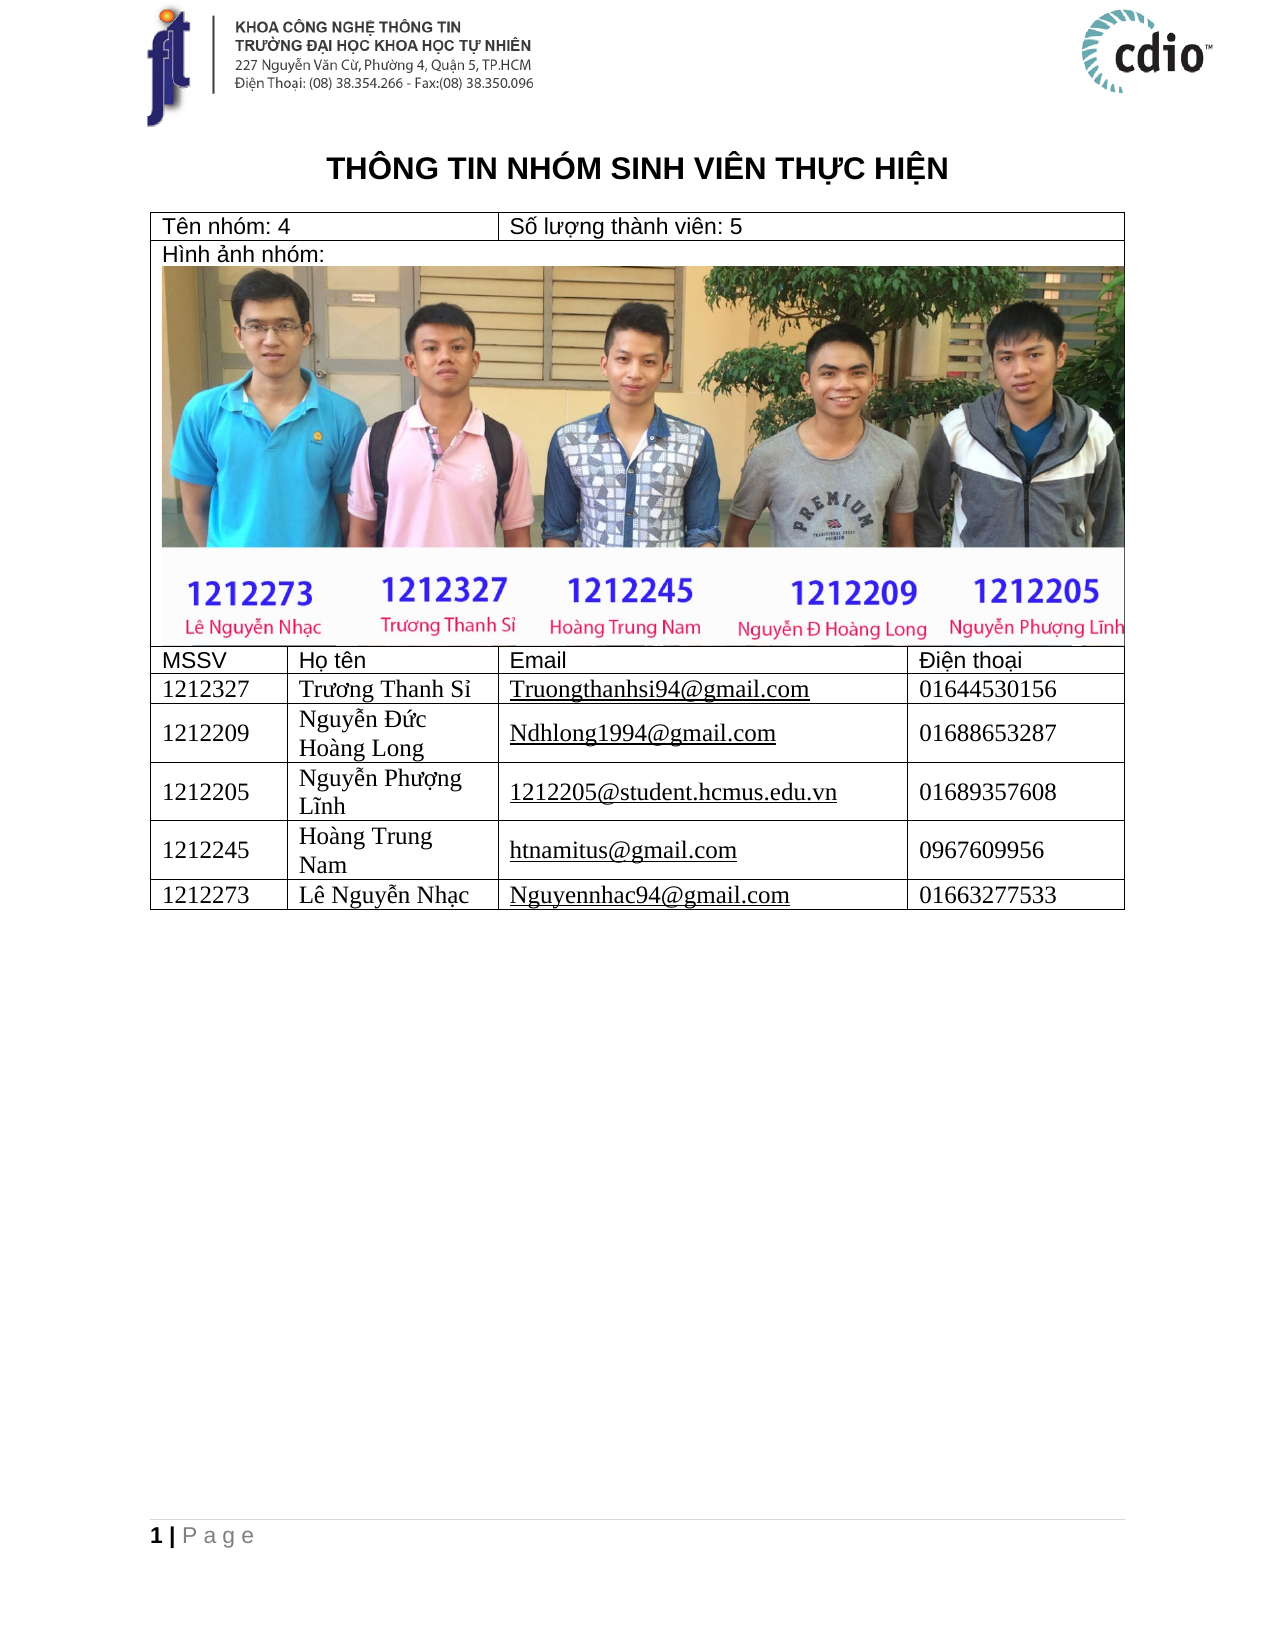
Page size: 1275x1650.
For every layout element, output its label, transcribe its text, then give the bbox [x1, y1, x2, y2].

table_cell 01688653287 [908, 704, 1124, 762]
table_cell 1212245 [151, 821, 287, 879]
picture [125, 0, 1224, 149]
table_cell Nguyennhac94@gmail.com [499, 880, 907, 908]
table_cell Truongthanhsi94@gmail.com [499, 674, 907, 703]
text THÔNG TIN NHÓM SINH VIÊN THỰC HIỆN [150, 150, 1125, 186]
table_cell 01689357608 [908, 763, 1124, 820]
table_header Số lượng thành viên: 5 [499, 213, 1124, 239]
table_cell Email [499, 647, 907, 673]
table_cell 1212205 [151, 763, 287, 820]
table_cell Điện thoại [908, 647, 1124, 673]
table_cell MSSV [151, 647, 287, 673]
table_cell 1212327 [151, 674, 287, 703]
table_header Tên nhóm: 4 [151, 213, 498, 239]
table_cell 01644530156 [908, 674, 1124, 703]
table_cell Hoàng Trung Nam [288, 821, 498, 879]
table_cell 0967609956 [908, 821, 1124, 879]
table_cell 1212205@student.hcmus.edu.vn [499, 763, 907, 820]
table_cell Nguyễn Đức Hoàng Long [288, 704, 498, 762]
table_cell 1212273 [151, 880, 287, 908]
table_cell Trương Thanh Sỉ [288, 674, 498, 703]
table_cell 1212209 [151, 704, 287, 762]
table_cell Họ tên [288, 647, 498, 673]
table_cell htnamitus@gmail.com [499, 821, 907, 879]
table_cell 01663277533 [908, 880, 1124, 908]
table_cell Lê Nguyễn Nhạc [288, 880, 498, 908]
picture [161, 266, 1125, 646]
table_cell Ndhlong1994@gmail.com [499, 704, 907, 762]
table_cell Nguyễn Phượng Lĩnh [288, 763, 498, 820]
table_cell Hình ảnh nhóm: [151, 241, 1124, 646]
